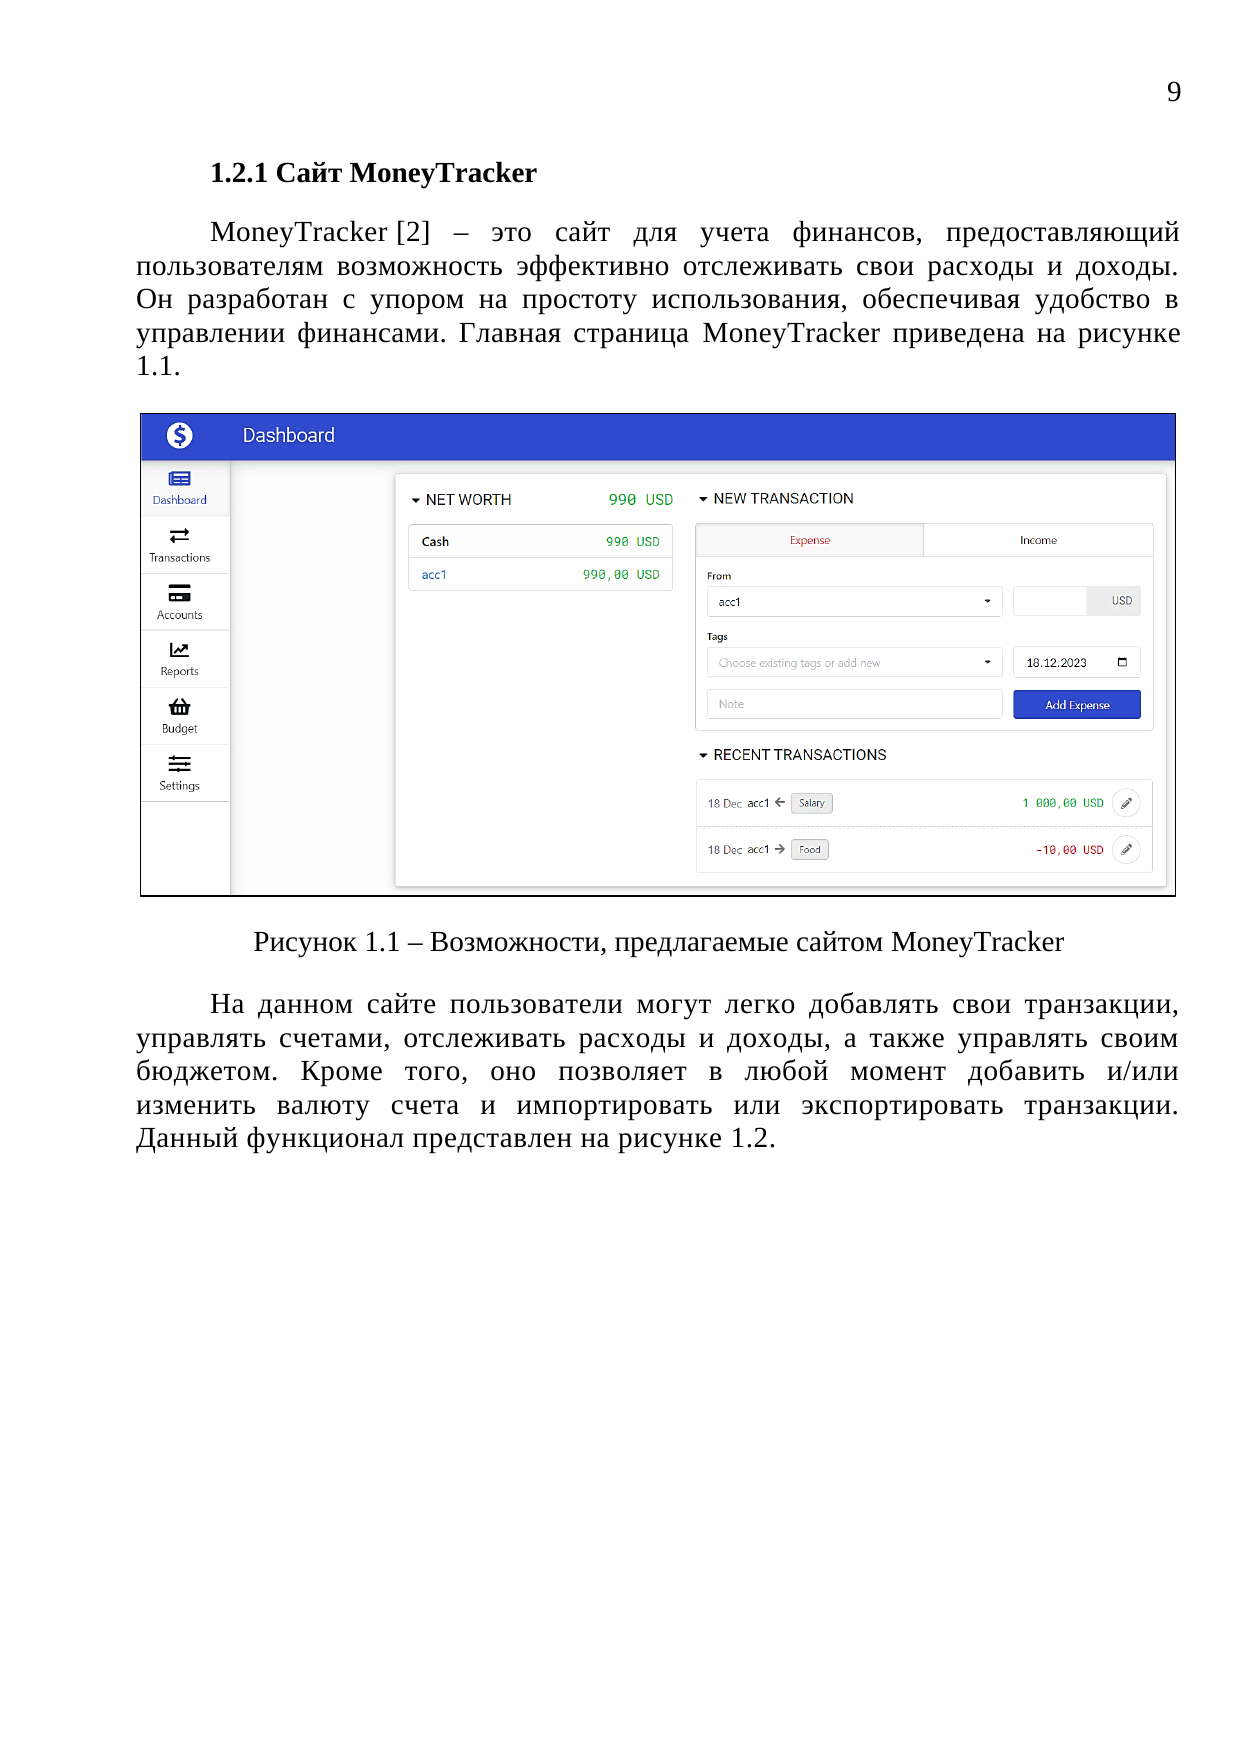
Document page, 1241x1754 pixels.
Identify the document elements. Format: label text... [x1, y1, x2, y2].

picture [141, 414, 1175, 895]
text На данном сайте пользователи могут легко добавлять свои транзакции, управлять счетами, отслеживать расходы и доходы, а также управлять своим бюджетом. Кроме того, оно позволяет в любой момент добавить и/или изменить валюту счета и импортировать или экспортировать транзакции. Данный функционал представлен на рисунке 1.2. [136, 986, 1181, 1154]
subtitle Сайт MoneyTracker [136, 156, 1181, 189]
text Рисунок 1.1 – Возможности, предлагаемые сайтом MoneyTracker [136, 924, 1181, 957]
text MoneyTracker [2] – это сайт для учета финансов, предоставляющий пользователям возможность эффективно отслеживать свои расходы и доходы. Он разработан с упором на простоту использования, обеспечивая удобство в управлении финансами. Главная страница MoneyTracker приведена на рисунке 1.1. [136, 214, 1181, 382]
